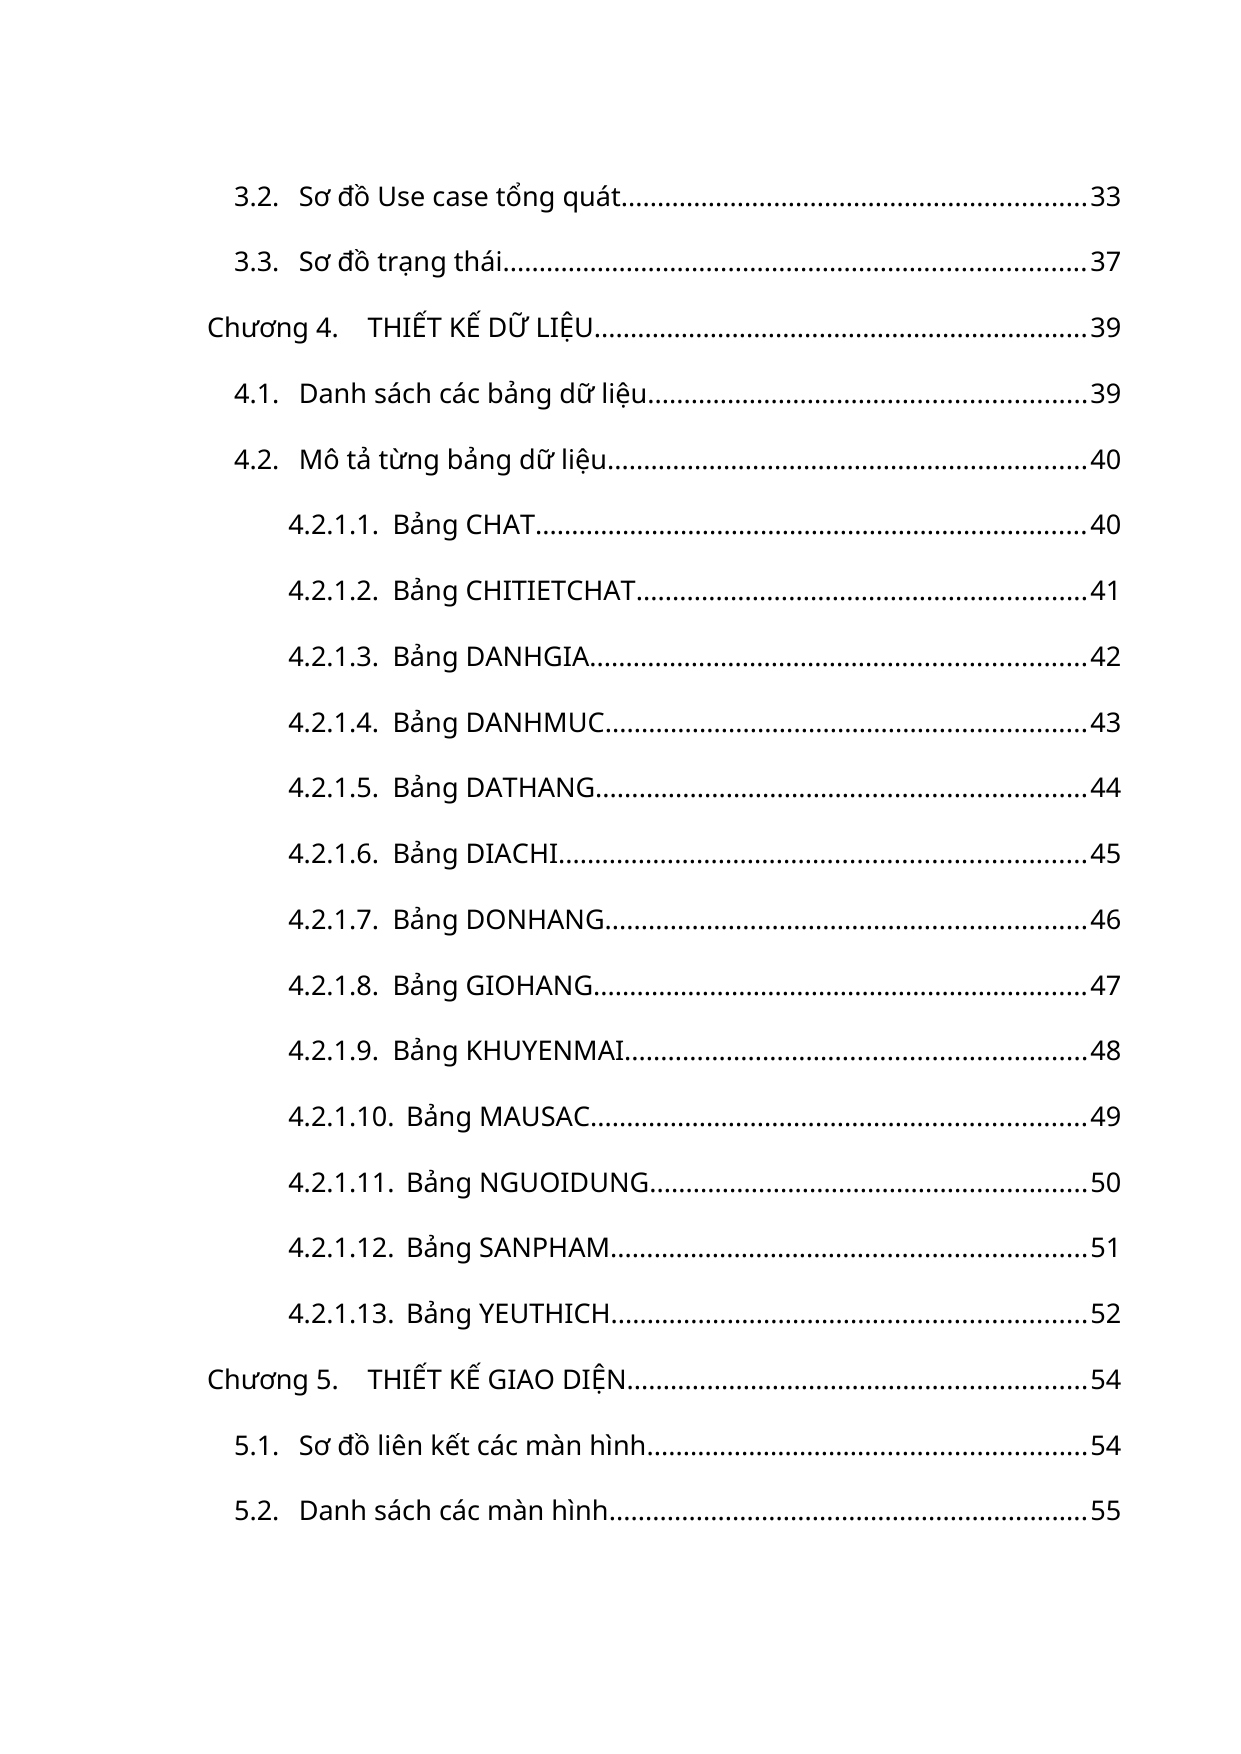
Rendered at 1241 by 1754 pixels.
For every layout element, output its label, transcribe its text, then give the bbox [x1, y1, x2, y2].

text 5.1. Sơ đồ liên kết các màn hình 54 [234, 1426, 1122, 1463]
text 4.2.1.4. Bảng DANHMUC 43 [288, 703, 1122, 740]
text 4.2.1.1. Bảng CHAT 40 [288, 506, 1122, 543]
text 5.2. Danh sách các màn hình 55 [234, 1492, 1122, 1529]
text 3.3. Sơ đồ trạng thái 37 [234, 243, 1122, 280]
text 4.2.1.5. Bảng DATHANG 44 [288, 769, 1122, 806]
text 4.2.1.13. Bảng YEUTHICH 52 [288, 1294, 1122, 1331]
text 4.2.1.7. Bảng DONHANG 46 [288, 900, 1122, 937]
text 4.2.1.2. Bảng CHITIETCHAT 41 [288, 572, 1122, 608]
text 4.2. Mô tả từng bảng dữ liệu 40 [234, 440, 1122, 477]
text 4.2.1.11. Bảng NGUOIDUNG 50 [288, 1163, 1122, 1200]
text 4.2.1.9. Bảng KHUYENMAI 48 [288, 1032, 1122, 1068]
text Chương 5. THIẾT KẾ GIAO DIỆN 54 [207, 1360, 1122, 1397]
text 4.2.1.3. Bảng DANHGIA 42 [288, 637, 1122, 674]
text 4.2.1.12. Bảng SANPHAM 51 [288, 1229, 1122, 1266]
text 4.2.1.8. Bảng GIOHANG 47 [288, 966, 1122, 1003]
text Chương 4. THIẾT KẾ DỮ LIỆU 39 [207, 309, 1122, 346]
text 4.2.1.6. Bảng DIACHI 45 [288, 834, 1122, 871]
text 4.1. Danh sách các bảng dữ liệu 39 [234, 374, 1122, 411]
text 3.2. Sơ đồ Use case tổng quát 33 [234, 177, 1122, 214]
text 4.2.1.10. Bảng MAUSAC 49 [288, 1097, 1122, 1134]
